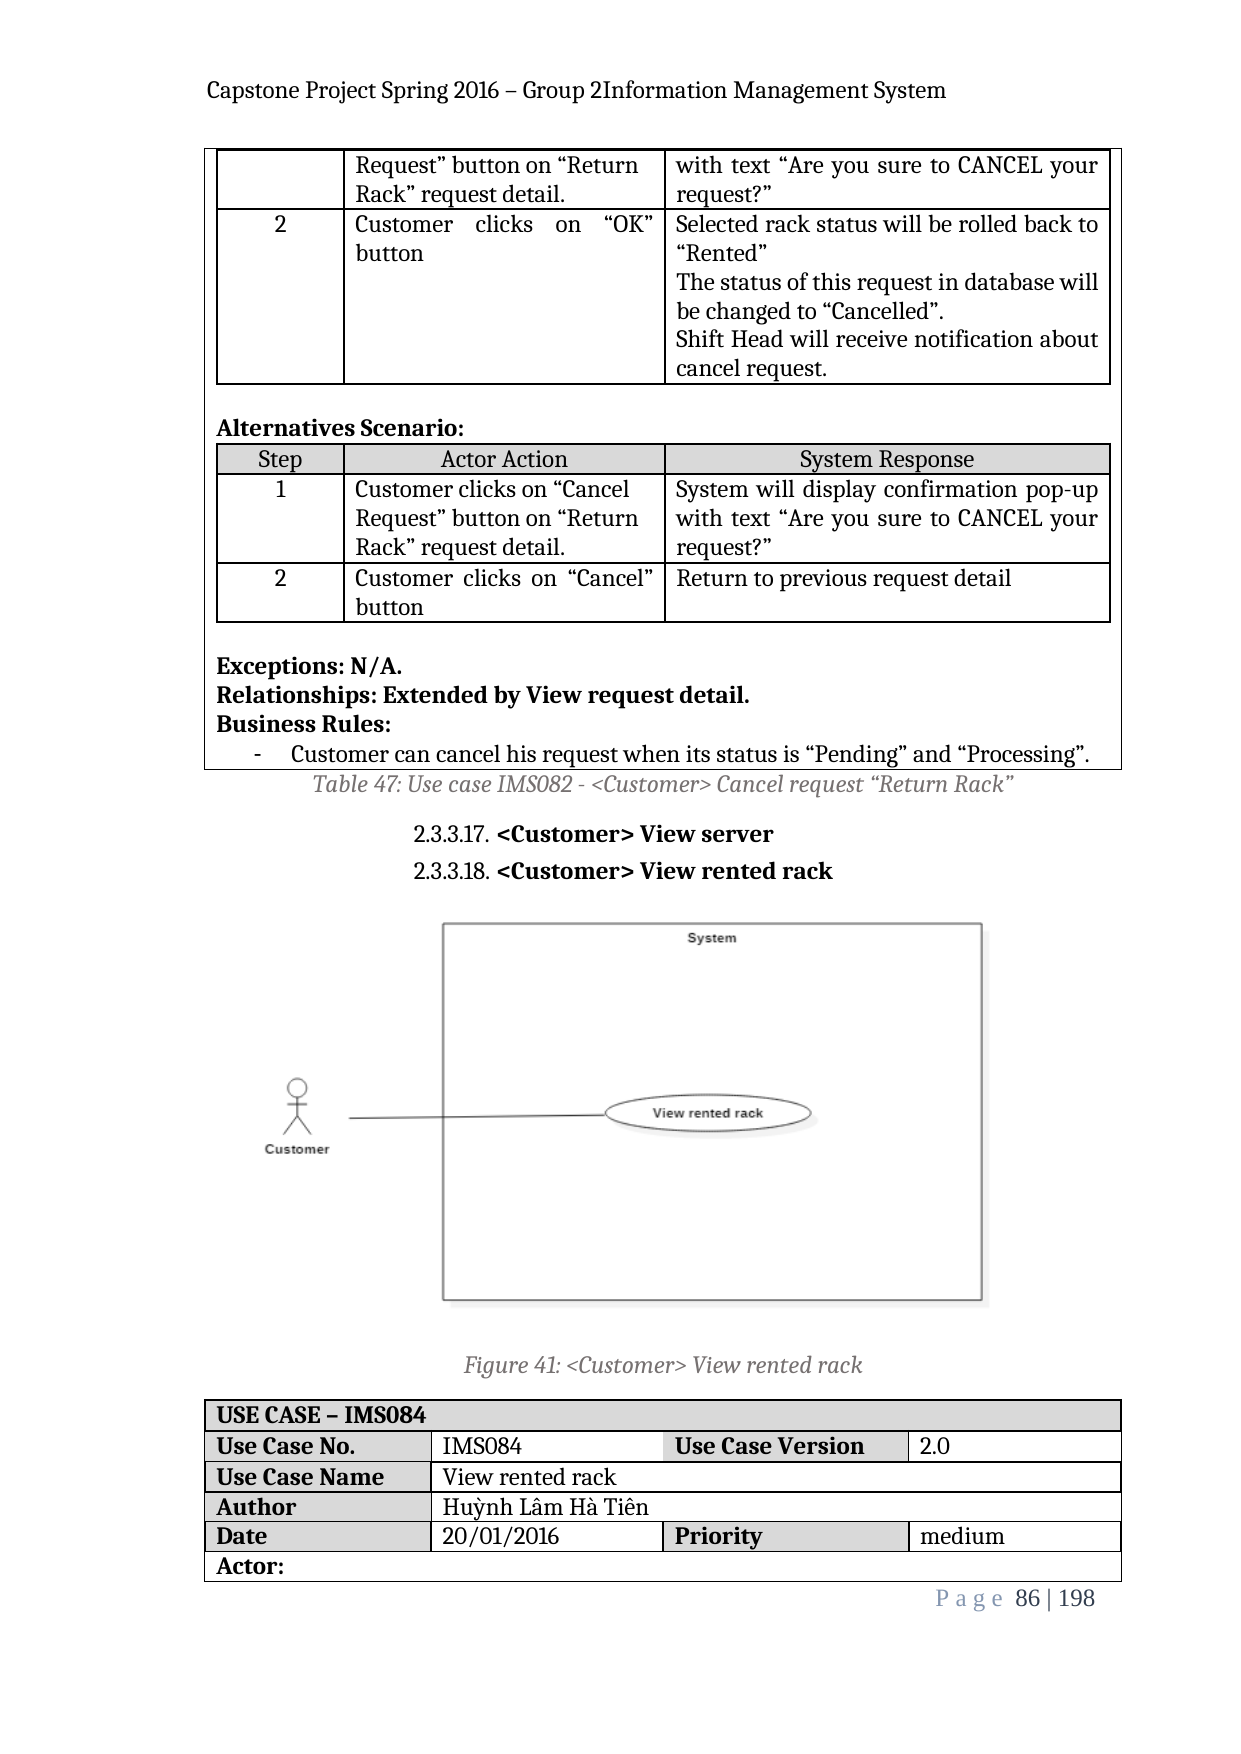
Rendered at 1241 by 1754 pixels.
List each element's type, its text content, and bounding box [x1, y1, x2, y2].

table_cell Use Case Name [206, 1462, 430, 1491]
table_cell 2.0 [909, 1432, 1121, 1461]
table_cell Huỳnh Lâm Hà Tiên [432, 1493, 1121, 1521]
table_cell View rented rack [432, 1463, 1120, 1491]
table_cell medium [910, 1522, 1120, 1551]
text Figure 41: <Customer> View rented rack [207, 1351, 1122, 1380]
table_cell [205, 149, 1121, 769]
table_cell IMS084 [432, 1432, 663, 1461]
table_cell Date [206, 1522, 430, 1551]
table_cell Use Case No. [205, 1432, 431, 1461]
table_cell Use Case Version [663, 1432, 908, 1461]
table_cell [205, 1552, 1121, 1581]
subtitle <Customer> View server [413, 819, 1122, 848]
table_cell Priority [664, 1522, 908, 1551]
subtitle <Customer> View rented rack [413, 857, 1122, 885]
table_cell Author [205, 1493, 431, 1521]
table_cell 20/01/2016 [432, 1522, 662, 1551]
table_header USE CASE – IMS084 [206, 1401, 1120, 1430]
picture [252, 889, 1043, 1333]
